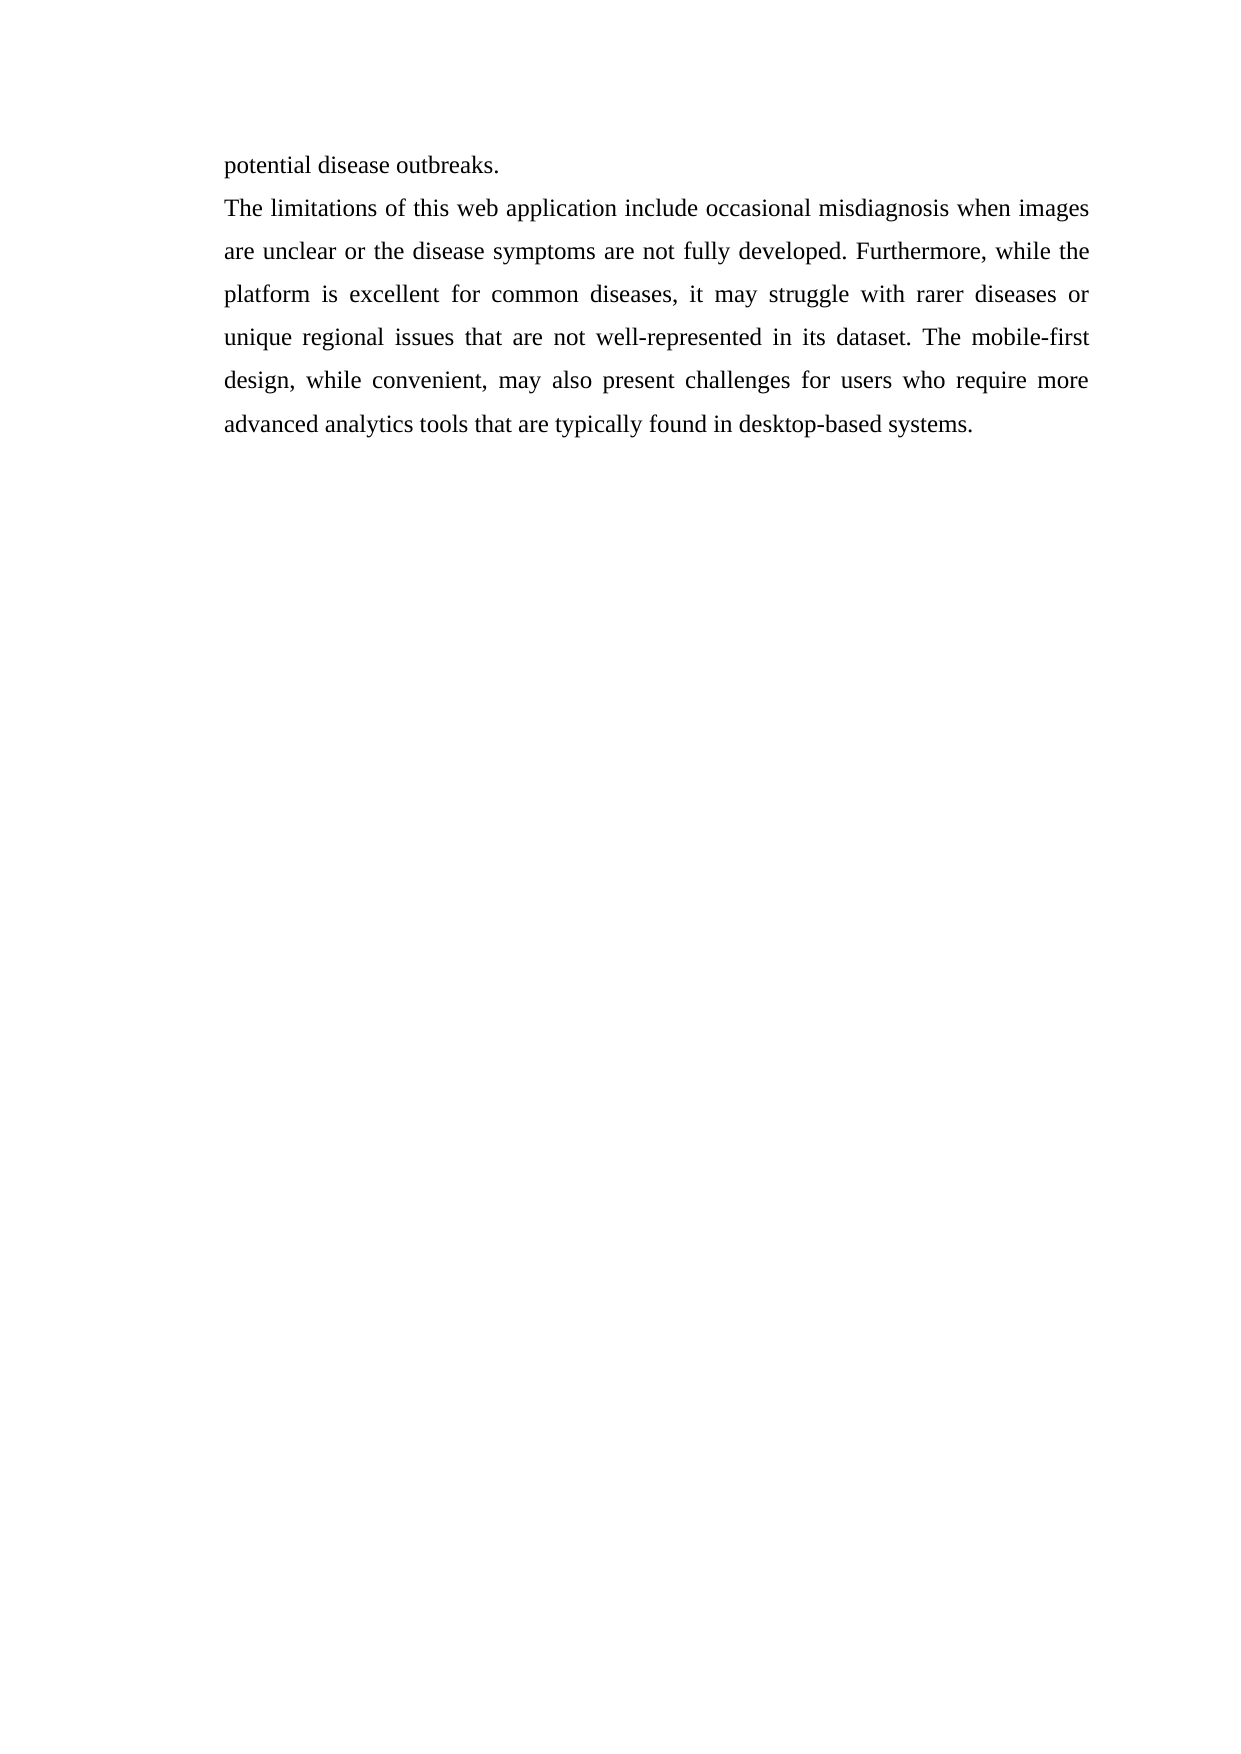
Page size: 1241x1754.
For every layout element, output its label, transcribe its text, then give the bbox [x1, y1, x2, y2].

text The limitations of this web application include occasional misdiagnosis when images are unclear or the disease symptoms are not fully developed. Furthermore, while the platform is excellent for common diseases, it may struggle with rarer diseases or unique regional issues that are not well-represented in its dataset. The mobile-first design, while convenient, may also present challenges for users who require more advanced analytics tools that are typically found in desktop-based systems. [224, 193, 1090, 437]
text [224, 150, 1090, 179]
